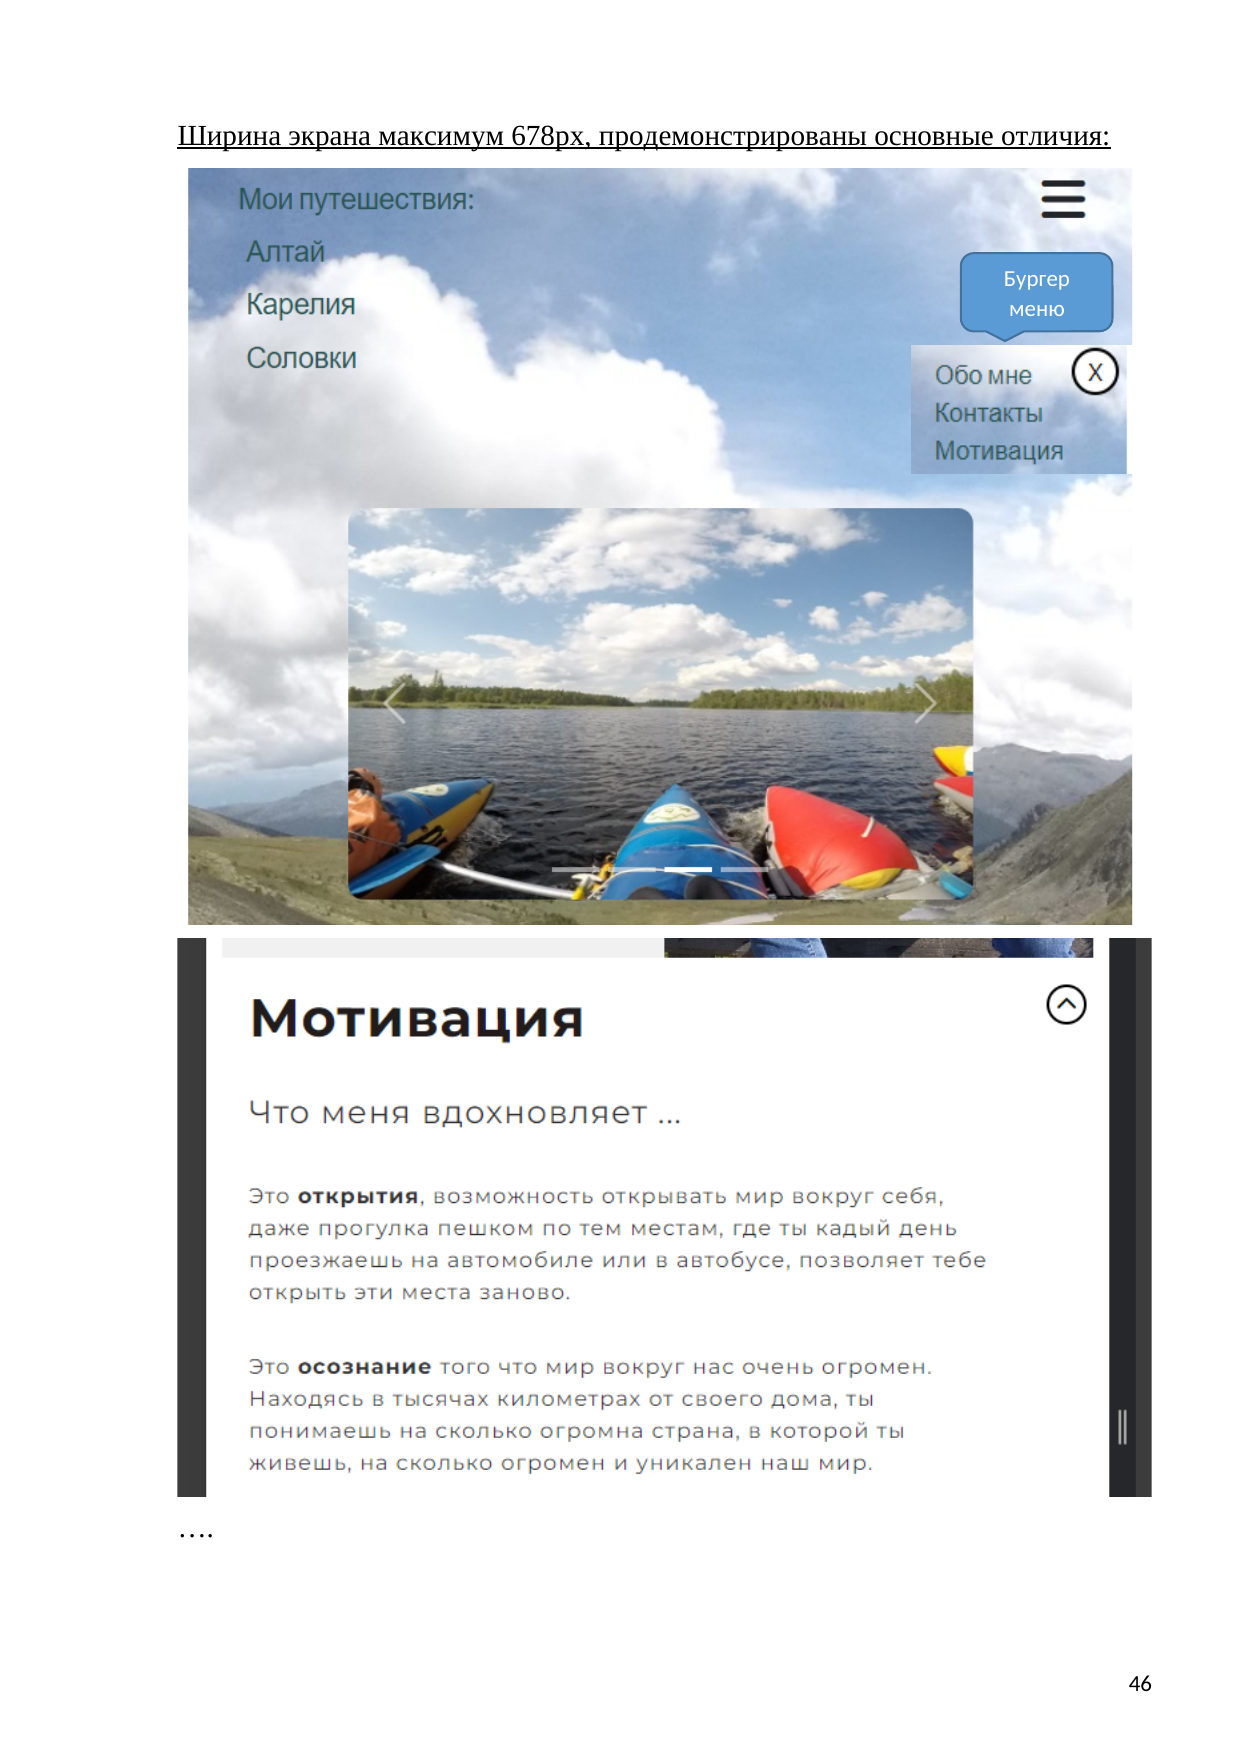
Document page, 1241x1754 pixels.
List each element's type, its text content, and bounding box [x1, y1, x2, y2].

picture [177, 938, 1152, 1497]
text Ширина экрана максимум 678px, продемонстрированы основные отличия: [177, 118, 1152, 152]
picture [177, 168, 1141, 925]
text …. [177, 1510, 1152, 1544]
